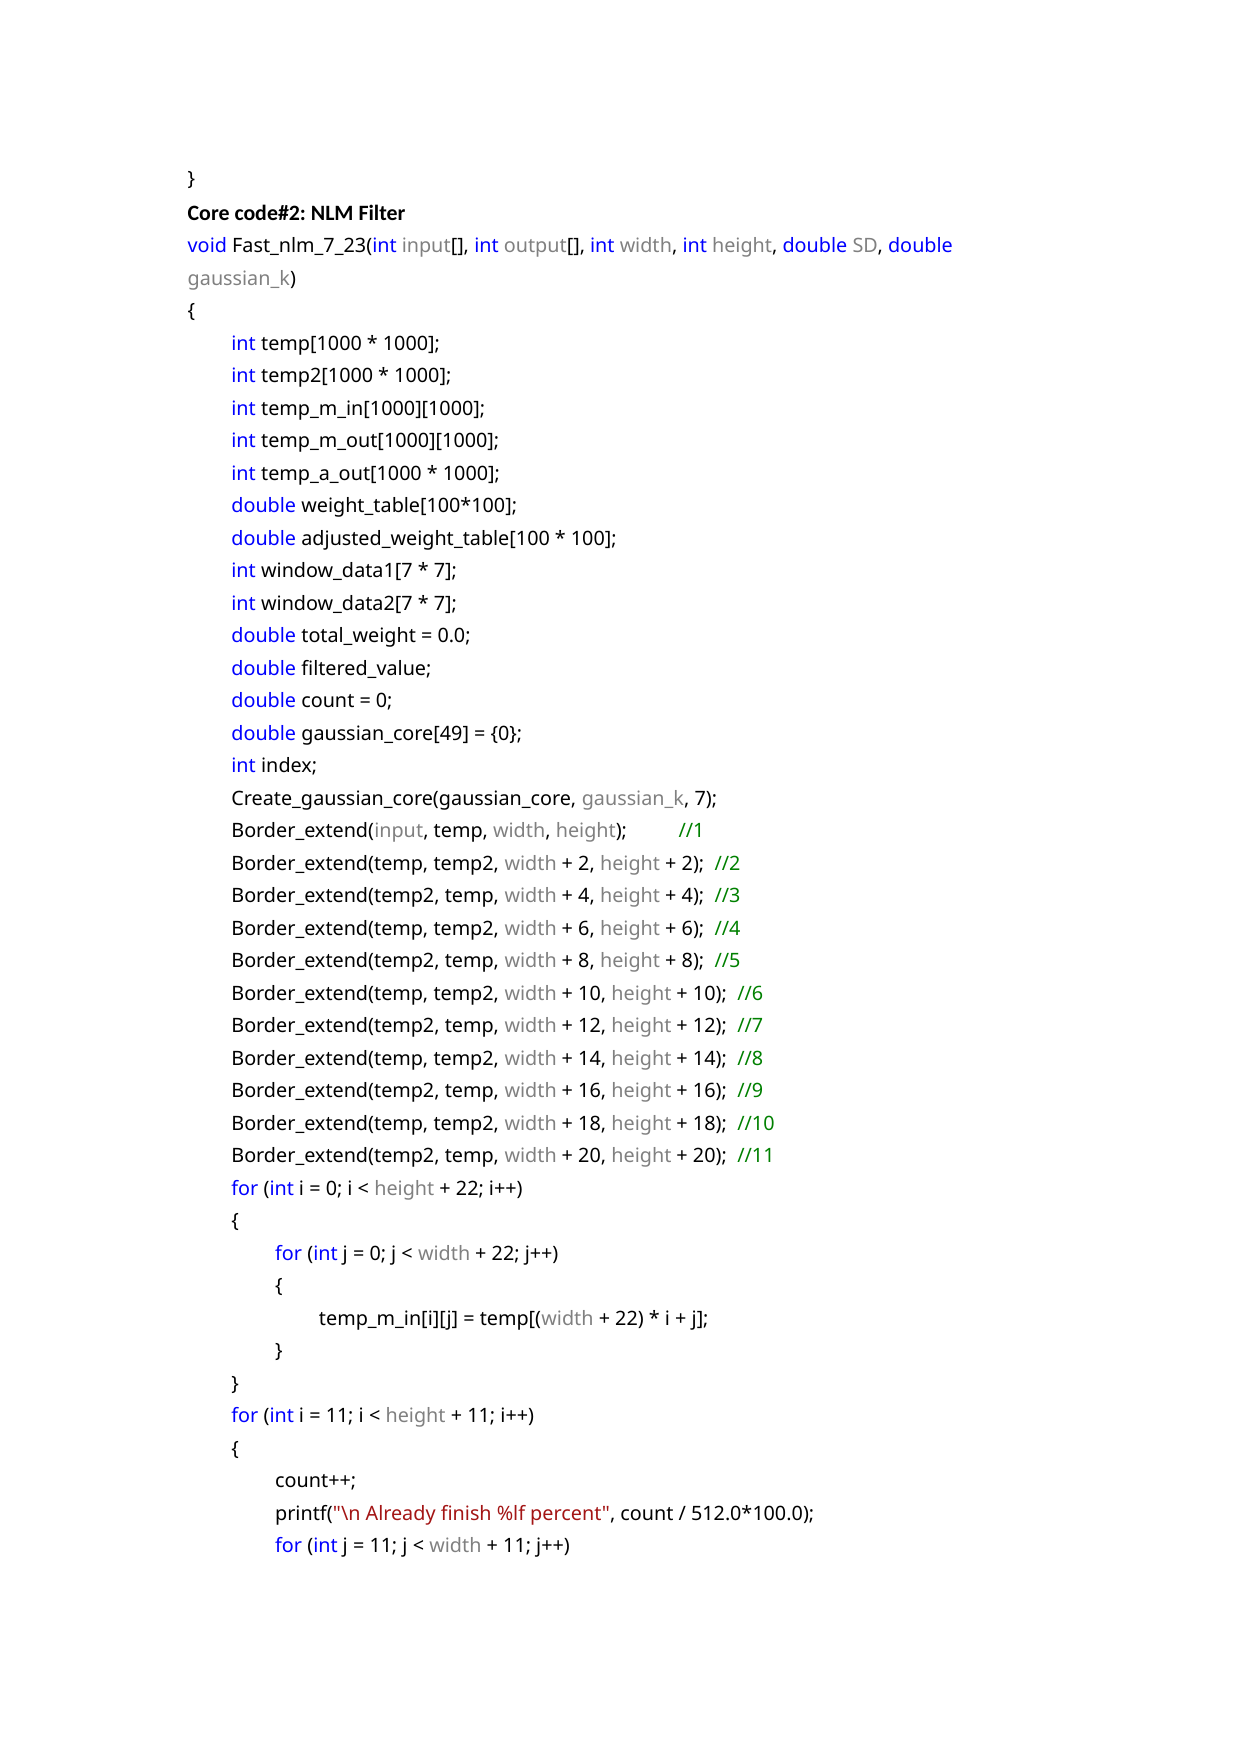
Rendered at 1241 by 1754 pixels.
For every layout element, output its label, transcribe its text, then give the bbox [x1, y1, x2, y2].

text for (int i = 11; i < height + 11; i++) [187, 1398, 1053, 1431]
text Border_extend(temp2, temp, width + 20, height + 20); //11 [187, 1138, 1053, 1171]
text Create_gaussian_core(gaussian_core, gaussian_k, 7); [187, 781, 1053, 813]
text double adjusted_weight_table[100 * 100]; [187, 521, 1053, 553]
text int temp2[1000 * 1000]; [187, 358, 1053, 391]
text Border_extend(temp2, temp, width + 16, height + 16); //9 [187, 1073, 1053, 1106]
text { [187, 1431, 1053, 1463]
text } [187, 1366, 1053, 1398]
text { [187, 293, 1053, 326]
text Border_extend(temp2, temp, width + 12, height + 12); //7 [187, 1008, 1053, 1041]
text int temp_a_out[1000 * 1000]; [187, 456, 1053, 488]
text Border_extend(temp2, temp, width + 8, height + 8); //5 [187, 943, 1053, 976]
text int window_data2[7 * 7]; [187, 586, 1053, 618]
text count++; [187, 1463, 1053, 1496]
text { [187, 1268, 1053, 1301]
text Border_extend(temp, temp2, width + 2, height + 2); //2 [187, 846, 1053, 878]
text int temp[1000 * 1000]; [187, 326, 1053, 358]
text double gaussian_core[49] = {0}; [187, 716, 1053, 748]
text double total_weight = 0.0; [187, 618, 1053, 651]
text double weight_table[100*100]; [187, 488, 1053, 521]
text for (int j = 11; j < width + 11; j++) [187, 1528, 1053, 1561]
text Border_extend(temp, temp2, width + 14, height + 14); //8 [187, 1041, 1053, 1073]
text double filtered_value; [187, 651, 1053, 683]
text Border_extend(temp, temp2, width + 6, height + 6); //4 [187, 911, 1053, 943]
text void Fast_nlm_7_23(int input[], int output[], int width, int height, double SD, double gaussian_k) [187, 228, 1053, 293]
text for (int j = 0; j < width + 22; j++) [187, 1236, 1053, 1268]
text int temp_m_out[1000][1000]; [187, 423, 1053, 456]
text temp_m_in[i][j] = temp[(width + 22) * i + j]; [187, 1301, 1053, 1333]
text Core code#2: NLM Filter [187, 196, 1053, 228]
text double count = 0; [187, 683, 1053, 716]
text int temp_m_in[1000][1000]; [187, 391, 1053, 423]
text Border_extend(temp2, temp, width + 4, height + 4); //3 [187, 878, 1053, 911]
text Border_extend(temp, temp2, width + 10, height + 10); //6 [187, 976, 1053, 1008]
text printf("\n Already finish %lf percent", count / 512.0*100.0); [187, 1496, 1053, 1528]
text Border_extend(temp, temp2, width + 18, height + 18); //10 [187, 1106, 1053, 1138]
text { [187, 1203, 1053, 1236]
text } [187, 162, 1053, 194]
text } [187, 1333, 1053, 1366]
text int window_data1[7 * 7]; [187, 553, 1053, 586]
text Border_extend(input, temp, width, height); //1 [187, 813, 1053, 846]
text for (int i = 0; i < height + 22; i++) [187, 1171, 1053, 1203]
text int index; [187, 748, 1053, 781]
